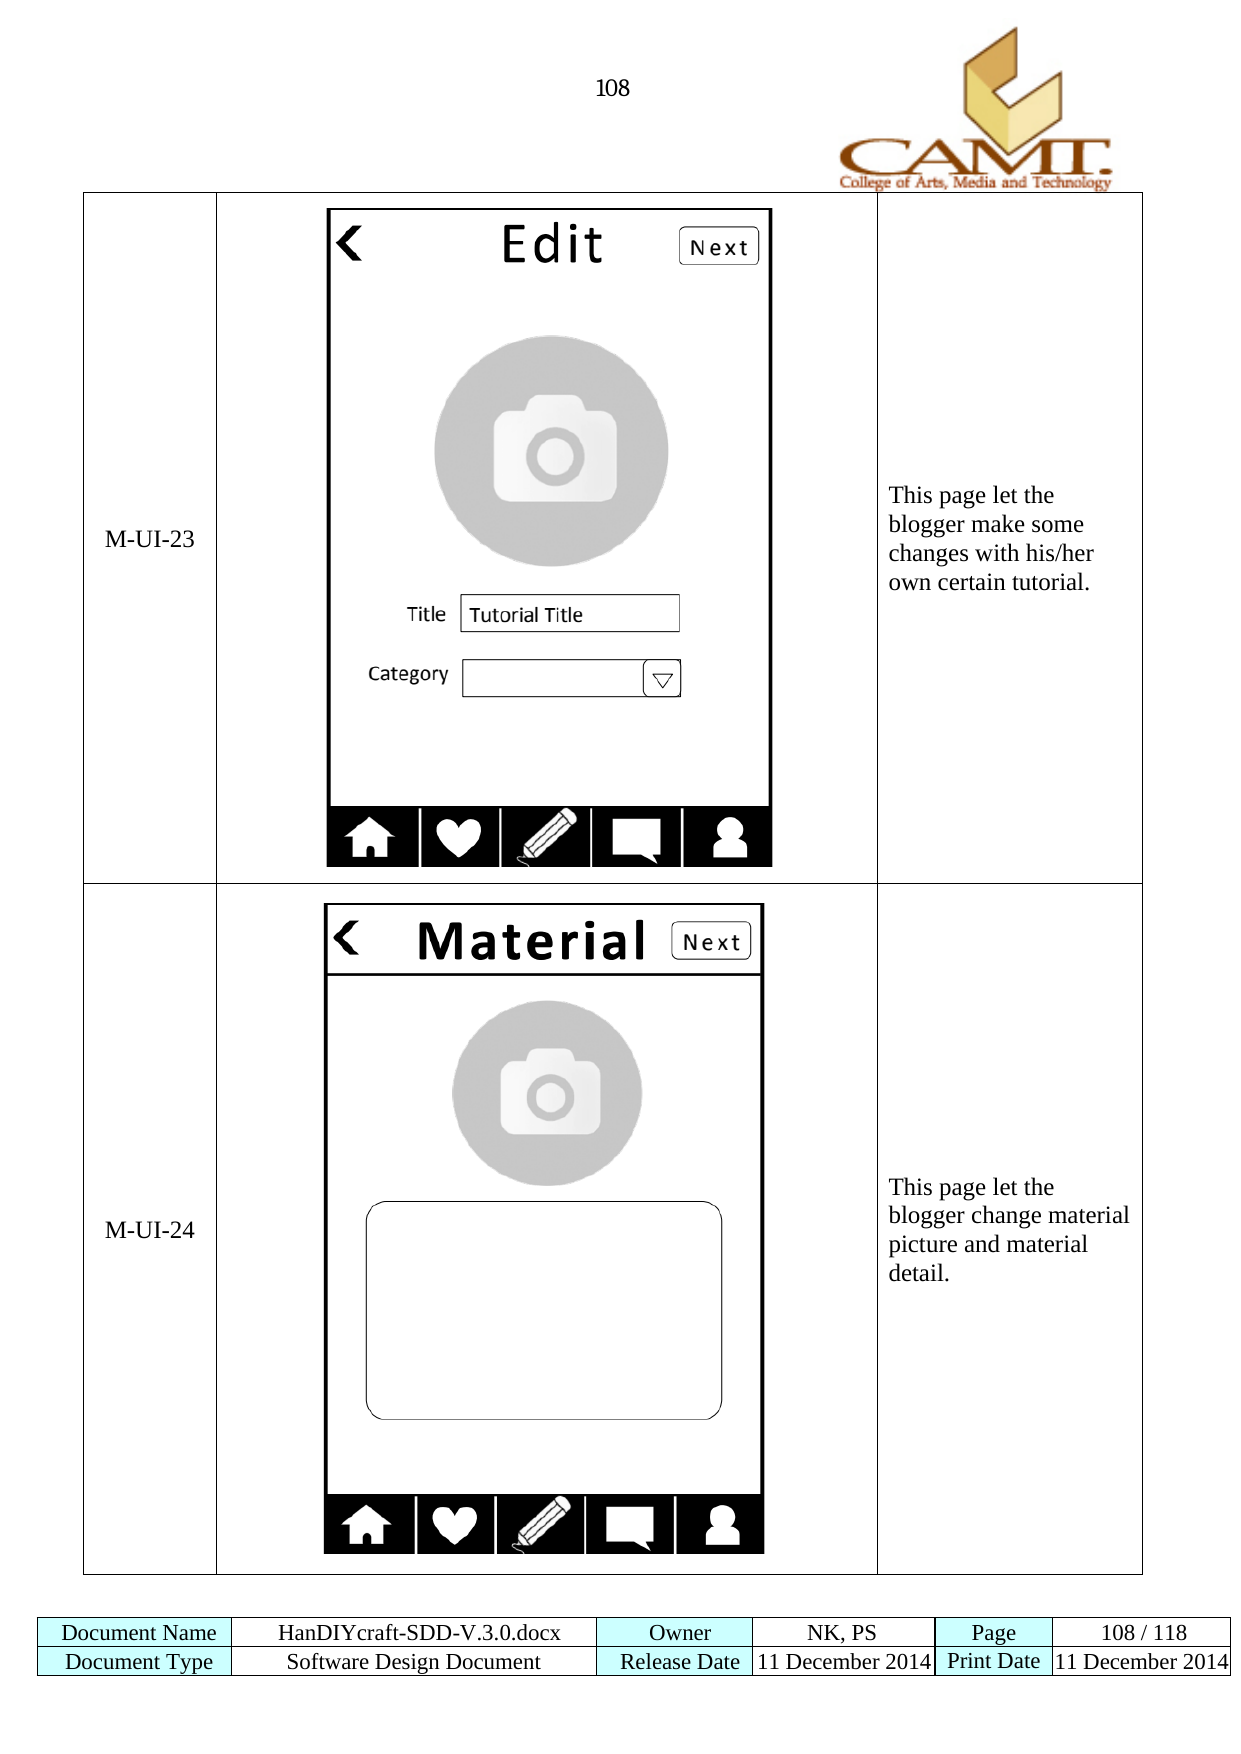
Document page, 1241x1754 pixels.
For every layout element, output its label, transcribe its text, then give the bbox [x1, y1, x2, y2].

table_cell [217, 884, 877, 1574]
table_cell This page let the blogger make some changes with his/her own certain tutorial. [878, 193, 1142, 883]
picture [755, 18, 1221, 207]
table_cell This page let the blogger change material picture and material detail. [878, 884, 1142, 1574]
table_cell M-UI-23 [84, 193, 216, 883]
table_cell M-UI-24 [84, 884, 216, 1574]
table_cell [217, 193, 877, 883]
